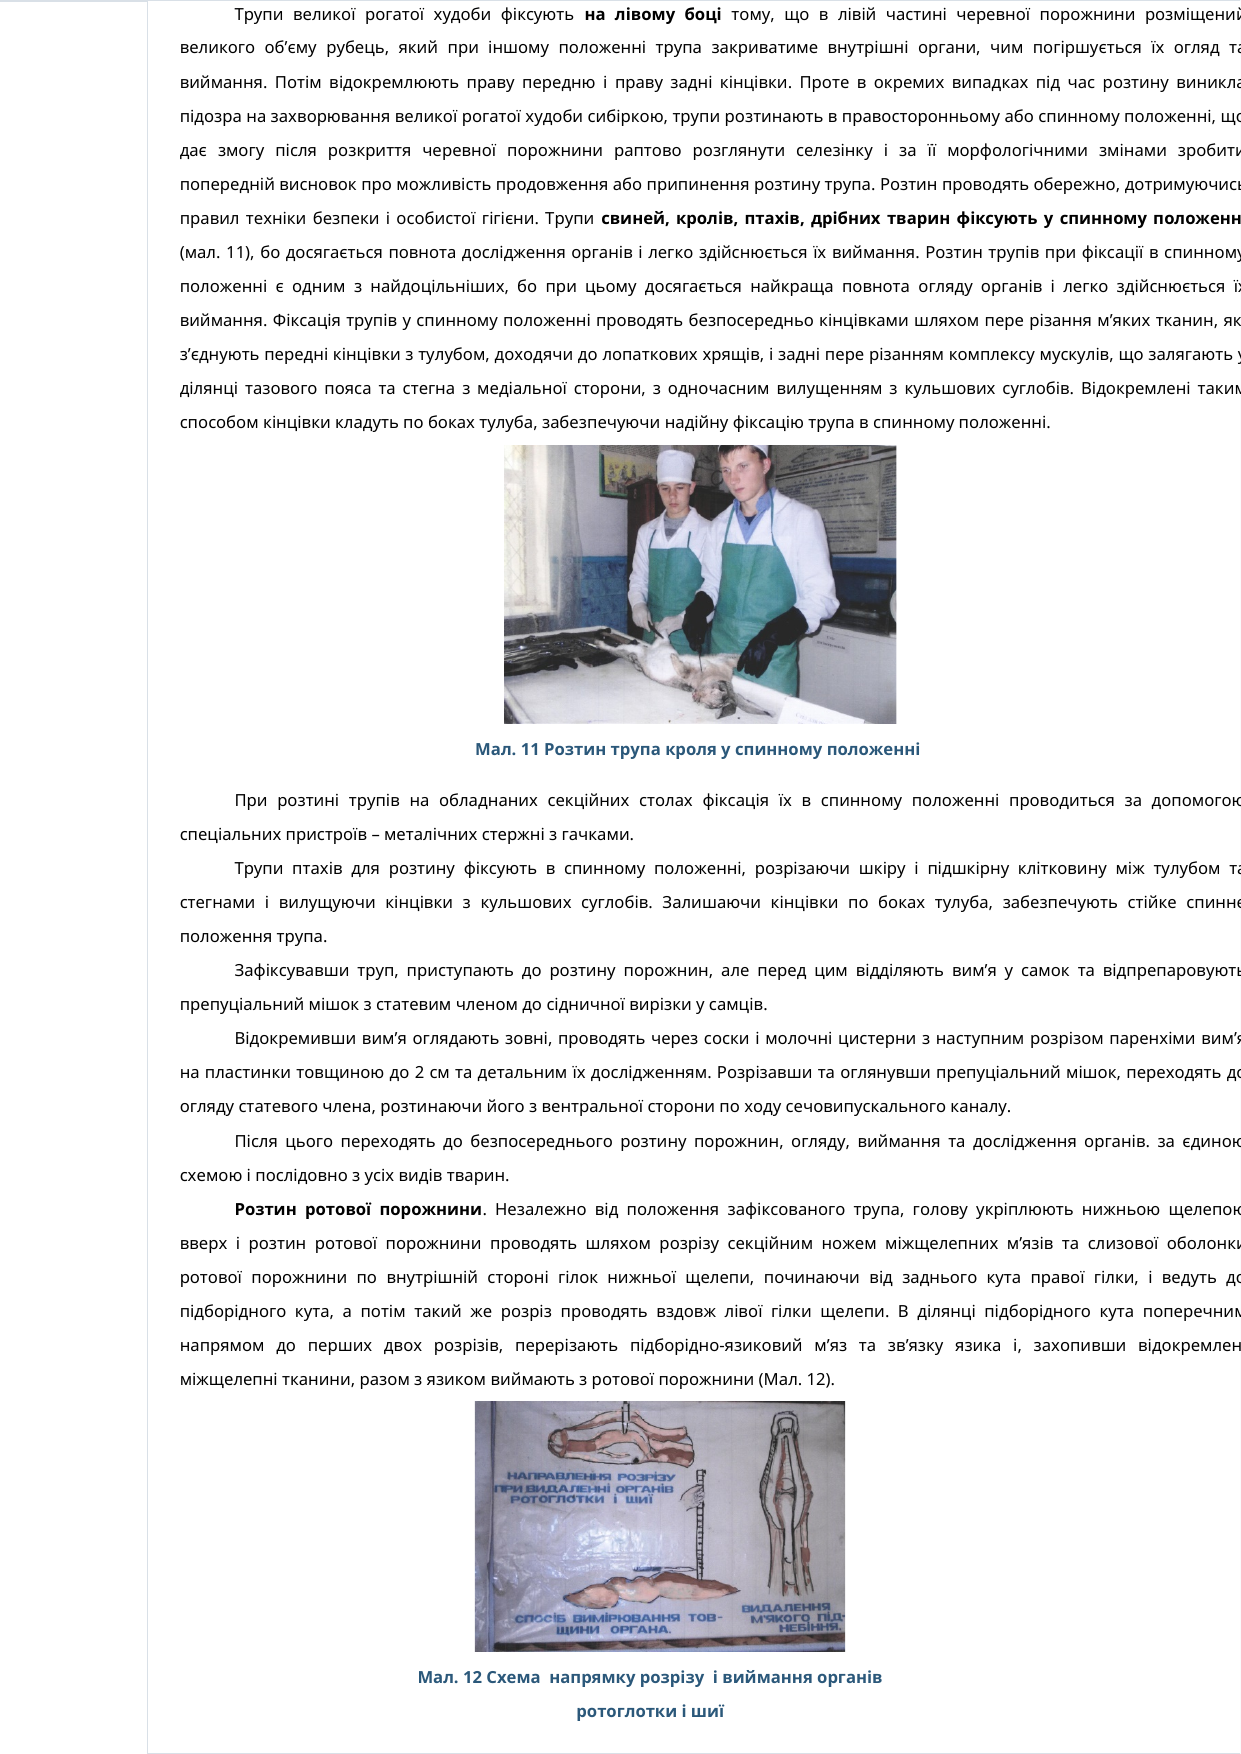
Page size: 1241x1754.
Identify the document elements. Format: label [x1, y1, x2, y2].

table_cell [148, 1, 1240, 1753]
picture [504, 445, 897, 724]
picture [474, 1401, 846, 1652]
